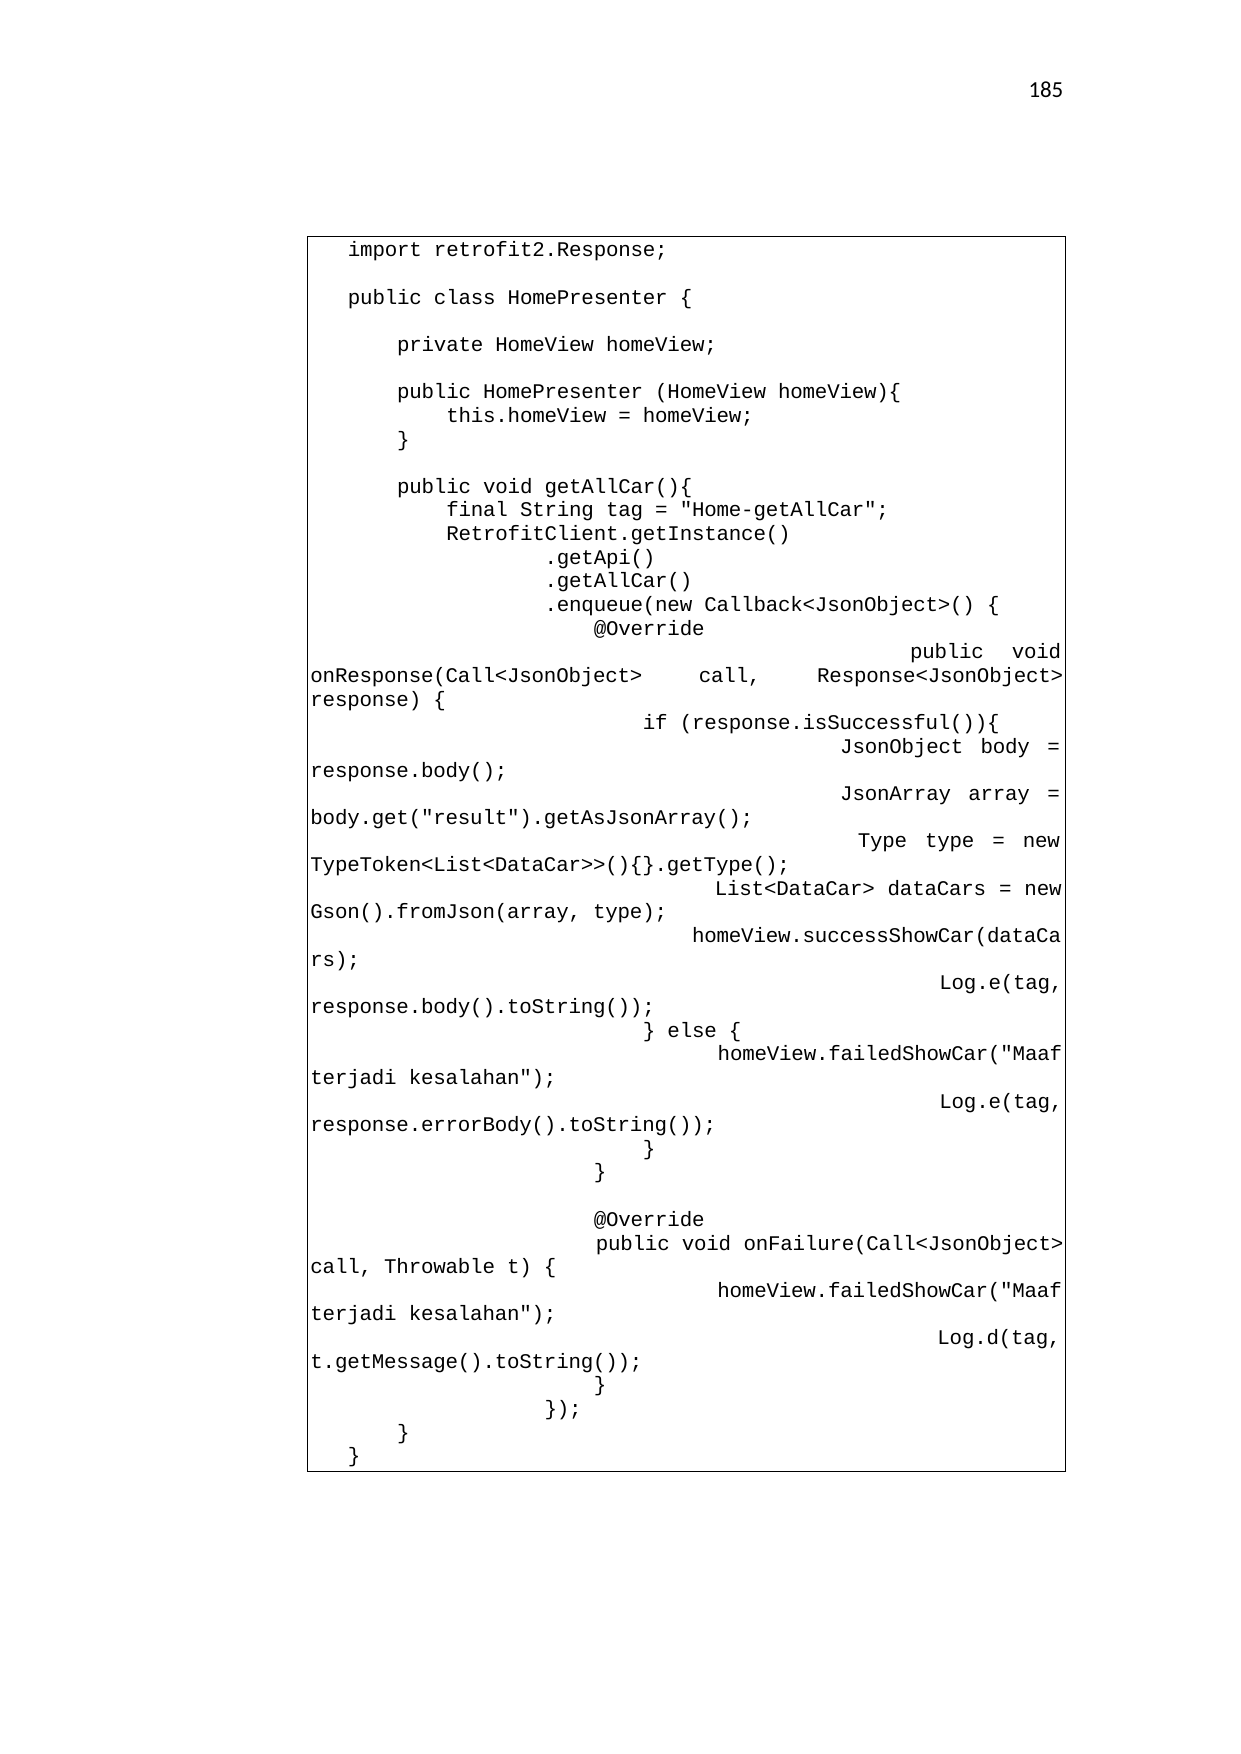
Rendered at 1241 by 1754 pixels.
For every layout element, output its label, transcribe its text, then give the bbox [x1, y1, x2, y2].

list } [308, 1418, 1065, 1442]
list .enqueue(new Callback<JsonObject>() { [308, 591, 1065, 614]
list public void onFailure(Call<JsonObject> call, Throwable t) { [308, 1229, 1065, 1277]
list } [308, 425, 1065, 452]
list public void onResponse(Call<JsonObject> call, Response<JsonObject> response) { [308, 638, 1065, 709]
list public HomePresenter (HomeView homeView){ [308, 378, 1065, 402]
list public class HomePresenter { [308, 283, 1065, 310]
list homeView.failedShowCar("Maaf terjadi kesalahan"); [308, 1277, 1065, 1324]
list import retrofit2.Response; [308, 237, 1065, 263]
list JsonArray array = body.get("result").getAsJsonArray(); [308, 780, 1065, 827]
list } else { [308, 1017, 1065, 1040]
list homeView.successShowCar(dataCars); [308, 922, 1065, 969]
list .getApi() [308, 544, 1065, 567]
list @Override [308, 614, 1065, 638]
list public void getAllCar(){ [308, 473, 1065, 496]
list }); [308, 1395, 1065, 1418]
list this.homeView = homeView; [308, 402, 1065, 425]
list if (response.isSuccessful()){ [308, 709, 1065, 733]
list homeView.failedShowCar("Maaf terjadi kesalahan"); [308, 1040, 1065, 1087]
list @Override [308, 1206, 1065, 1229]
list Log.d(tag, t.getMessage().toString()); [308, 1324, 1065, 1371]
list } [308, 1442, 1065, 1471]
list } [308, 1371, 1065, 1395]
list JsonObject body = response.body(); [308, 733, 1065, 780]
list .getAllCar() [308, 567, 1065, 591]
list Log.e(tag, response.body().toString()); [308, 969, 1065, 1017]
list RetrofitClient.getInstance() [308, 520, 1065, 544]
list private HomeView homeView; [308, 331, 1065, 358]
list } [308, 1135, 1065, 1158]
list List<DataCar> dataCars = new Gson().fromJson(array, type); [308, 875, 1065, 922]
list Type type = new TypeToken<List<DataCar>>(){}.getType(); [308, 827, 1065, 875]
list } [308, 1158, 1065, 1185]
list final String tag = "Home-getAllCar"; [308, 496, 1065, 520]
list Log.e(tag, response.errorBody().toString()); [308, 1087, 1065, 1135]
